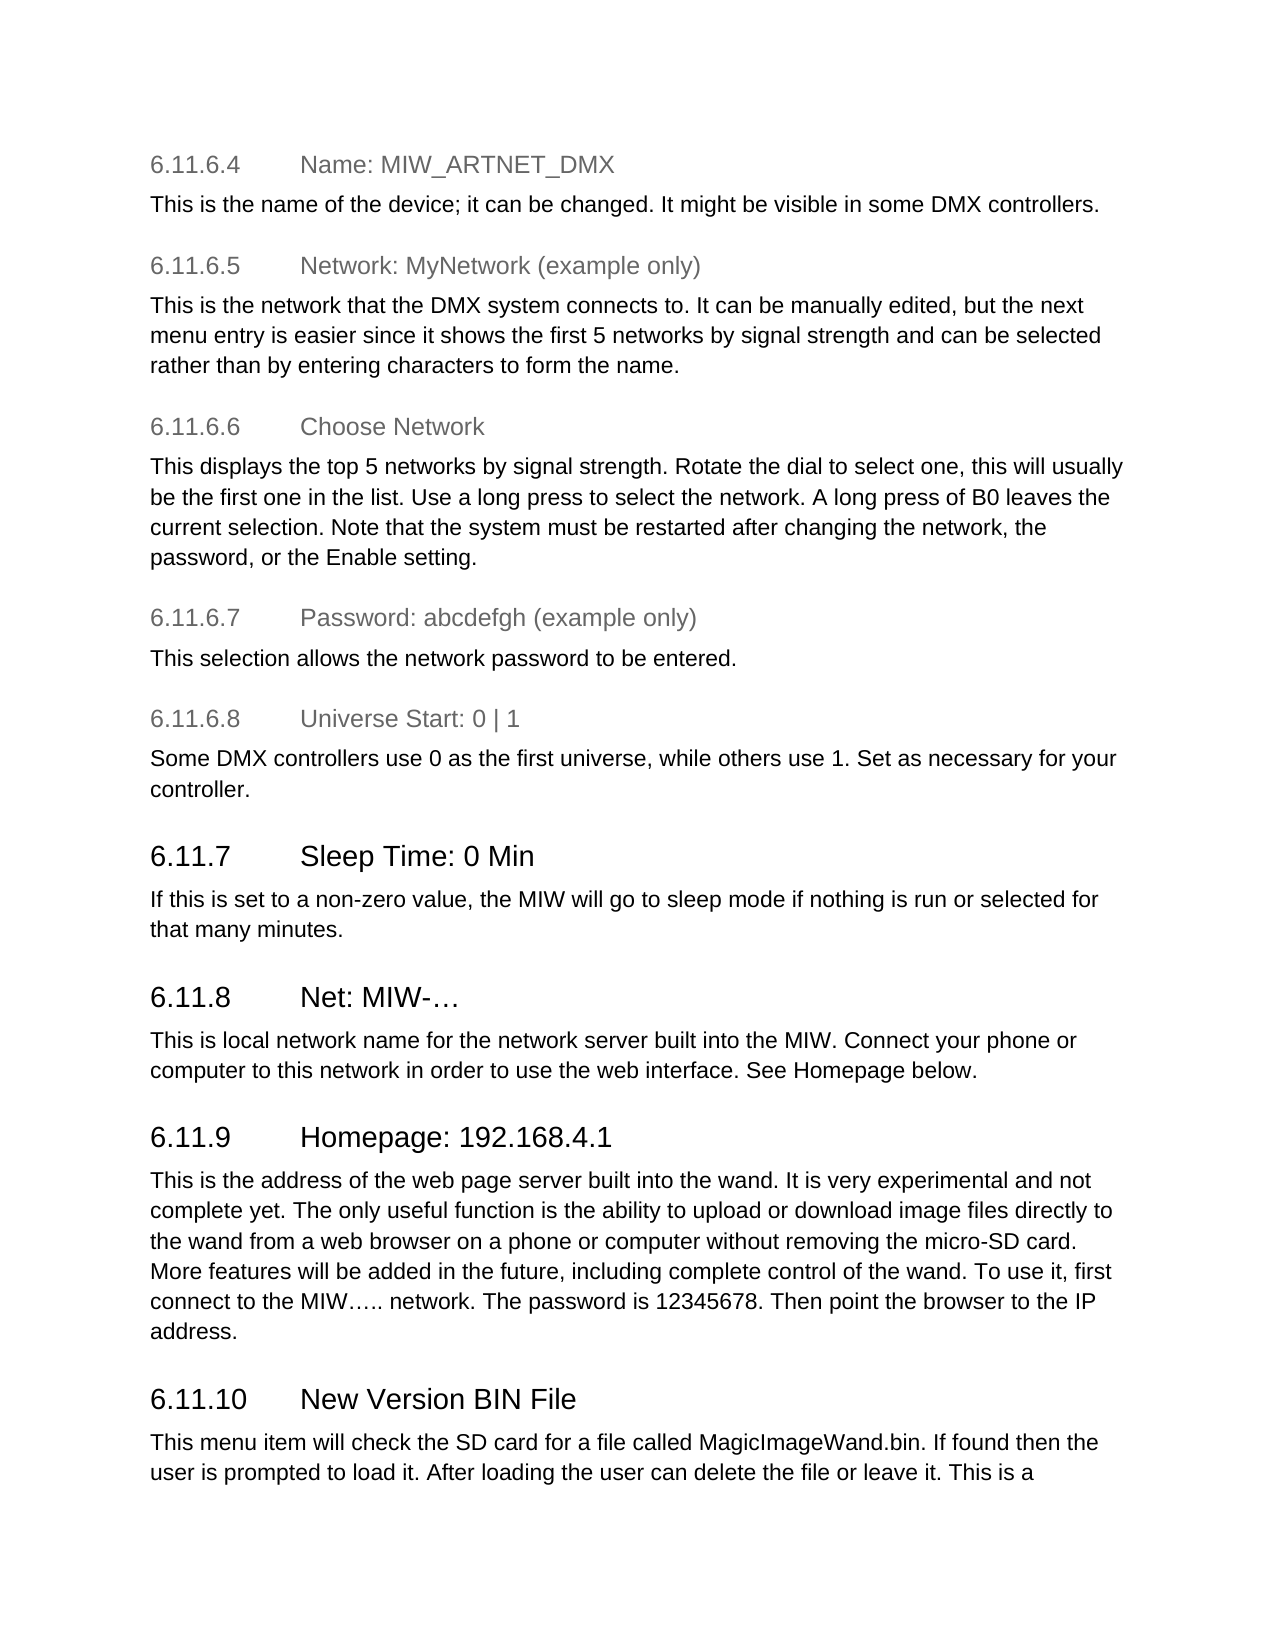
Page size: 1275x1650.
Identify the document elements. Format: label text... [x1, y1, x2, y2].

subtitle Sleep Time: 0 Min [150, 839, 1125, 873]
text This displays the top 5 networks by signal strength. Rotate the dial to select one, this will usually be the first one in the list. Use a long press to select the network. A long press of B0 leaves the current selection. Note that the system must be restarted after changing the network, the password, or the Enable setting. [150, 453, 1125, 570]
subtitle Homepage: 192.168.4.1 [150, 1120, 1125, 1154]
subtitle Choose Network [150, 412, 1125, 441]
subtitle Net: MIW-… [150, 980, 1125, 1013]
text This is the address of the web page server built into the wand. It is very experimental and not complete yet. The only useful function is the ability to upload or download image files directly to the wand from a web browser on a phone or computer without removing the micro-SD card. More features will be added in the future, including complete control of the wand. To use it, first connect to the MIW….. network. The password is 12345678. Then point the browser to the IP address. [150, 1167, 1125, 1344]
subtitle New Version BIN File [150, 1382, 1125, 1415]
subtitle Universe Start: 0 | 1 [150, 704, 1125, 733]
text This is the network that the DMX system connects to. It can be manually edited, but the next menu entry is easier since it shows the first 5 networks by signal strength and can be selected rather than by entering characters to form the name. [150, 292, 1125, 379]
text Some DMX controllers use 0 as the first universe, while others use 1. Set as necessary for your controller. [150, 745, 1125, 802]
subtitle Name: MIW_ARTNET_DMX [150, 150, 1125, 179]
text If this is set to a non-zero value, the MIW will go to sleep mode if nothing is run or selected for that many minutes. [150, 886, 1125, 942]
text This is the name of the device; it can be changed. It might be visible in some DMX controllers. [150, 191, 1125, 218]
subtitle Password: abcdefgh (example only) [150, 603, 1125, 632]
text This is local network name for the network server built into the MIW. Connect your phone or computer to this network in order to use the web interface. See Homepage below. [150, 1027, 1125, 1083]
subtitle Network: MyNetwork (example only) [150, 251, 1125, 279]
text This selection allows the network password to be entered. [150, 644, 1125, 671]
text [150, 1429, 1125, 1485]
